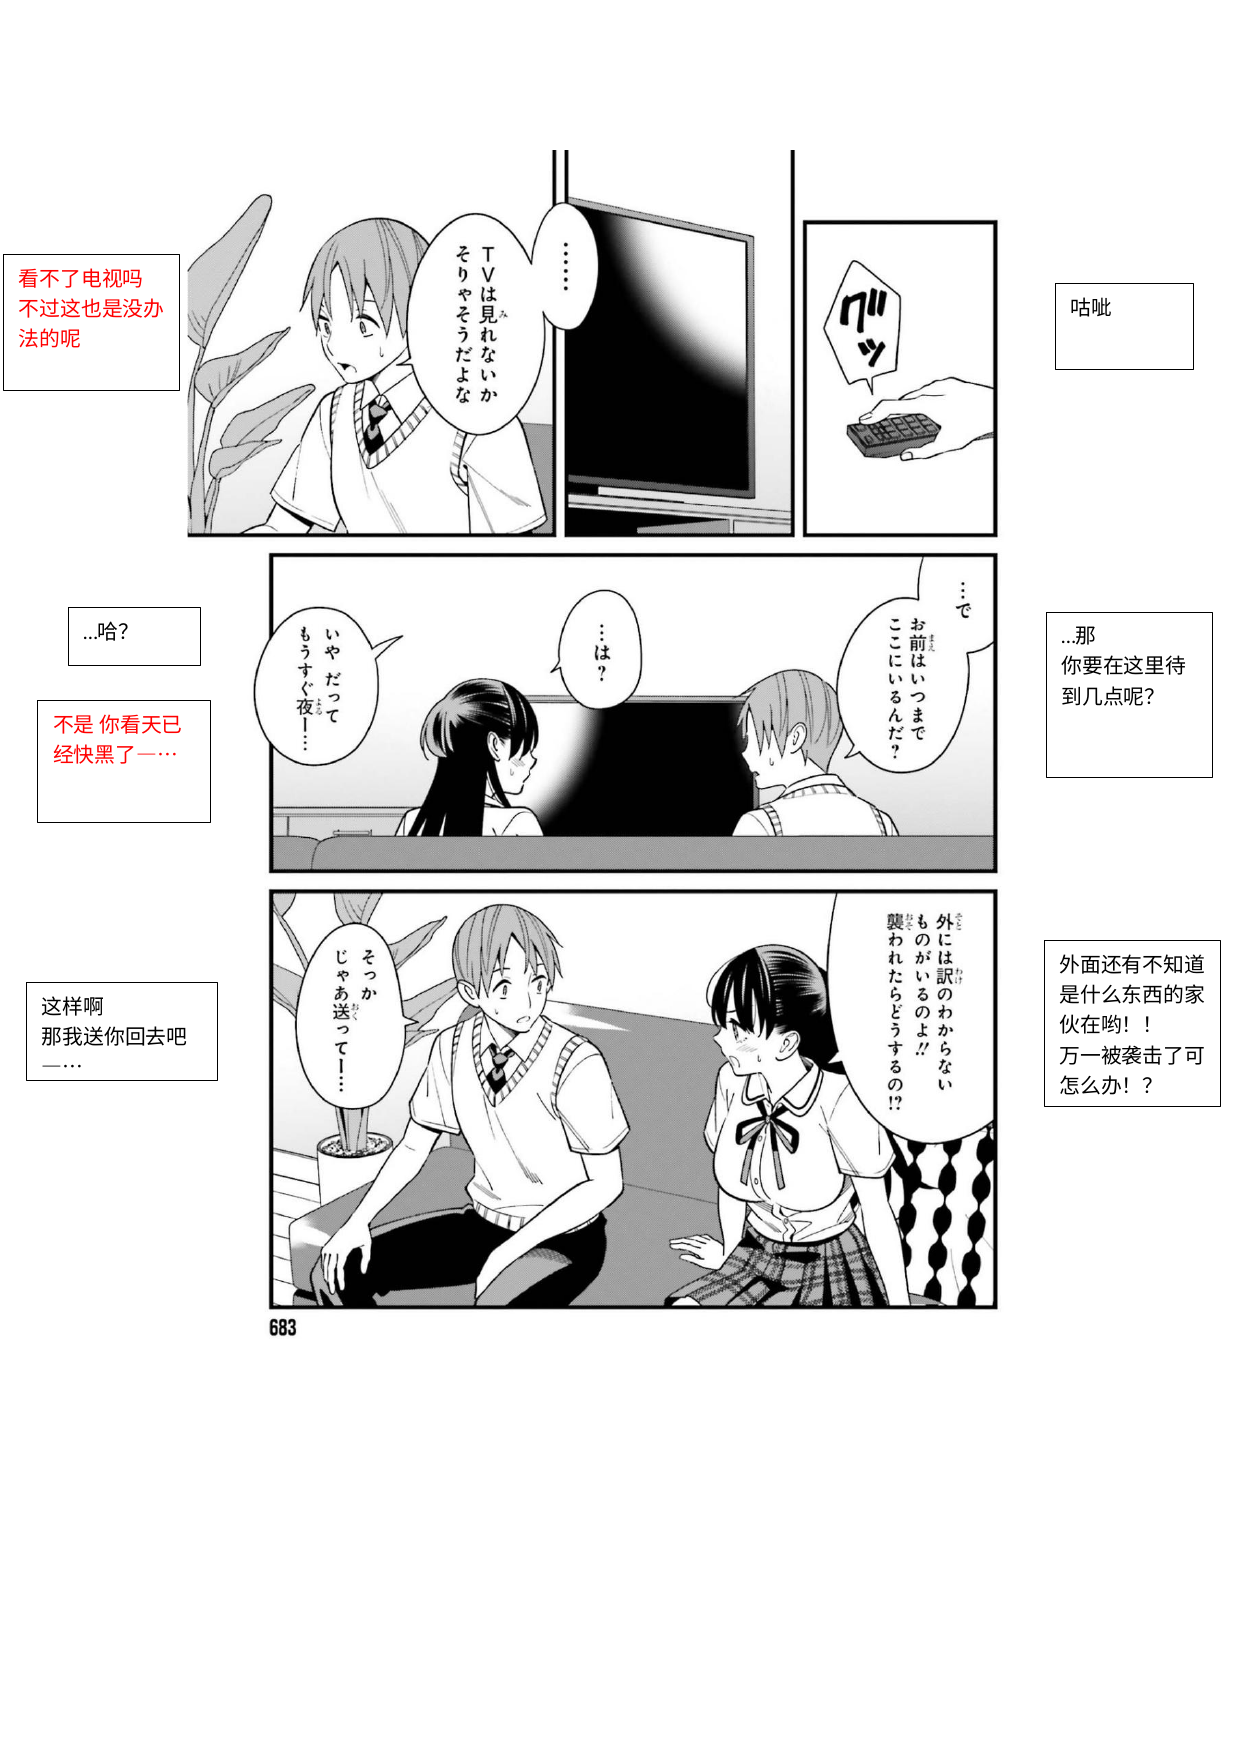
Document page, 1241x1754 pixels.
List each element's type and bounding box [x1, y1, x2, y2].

picture [187, 150, 1051, 1390]
